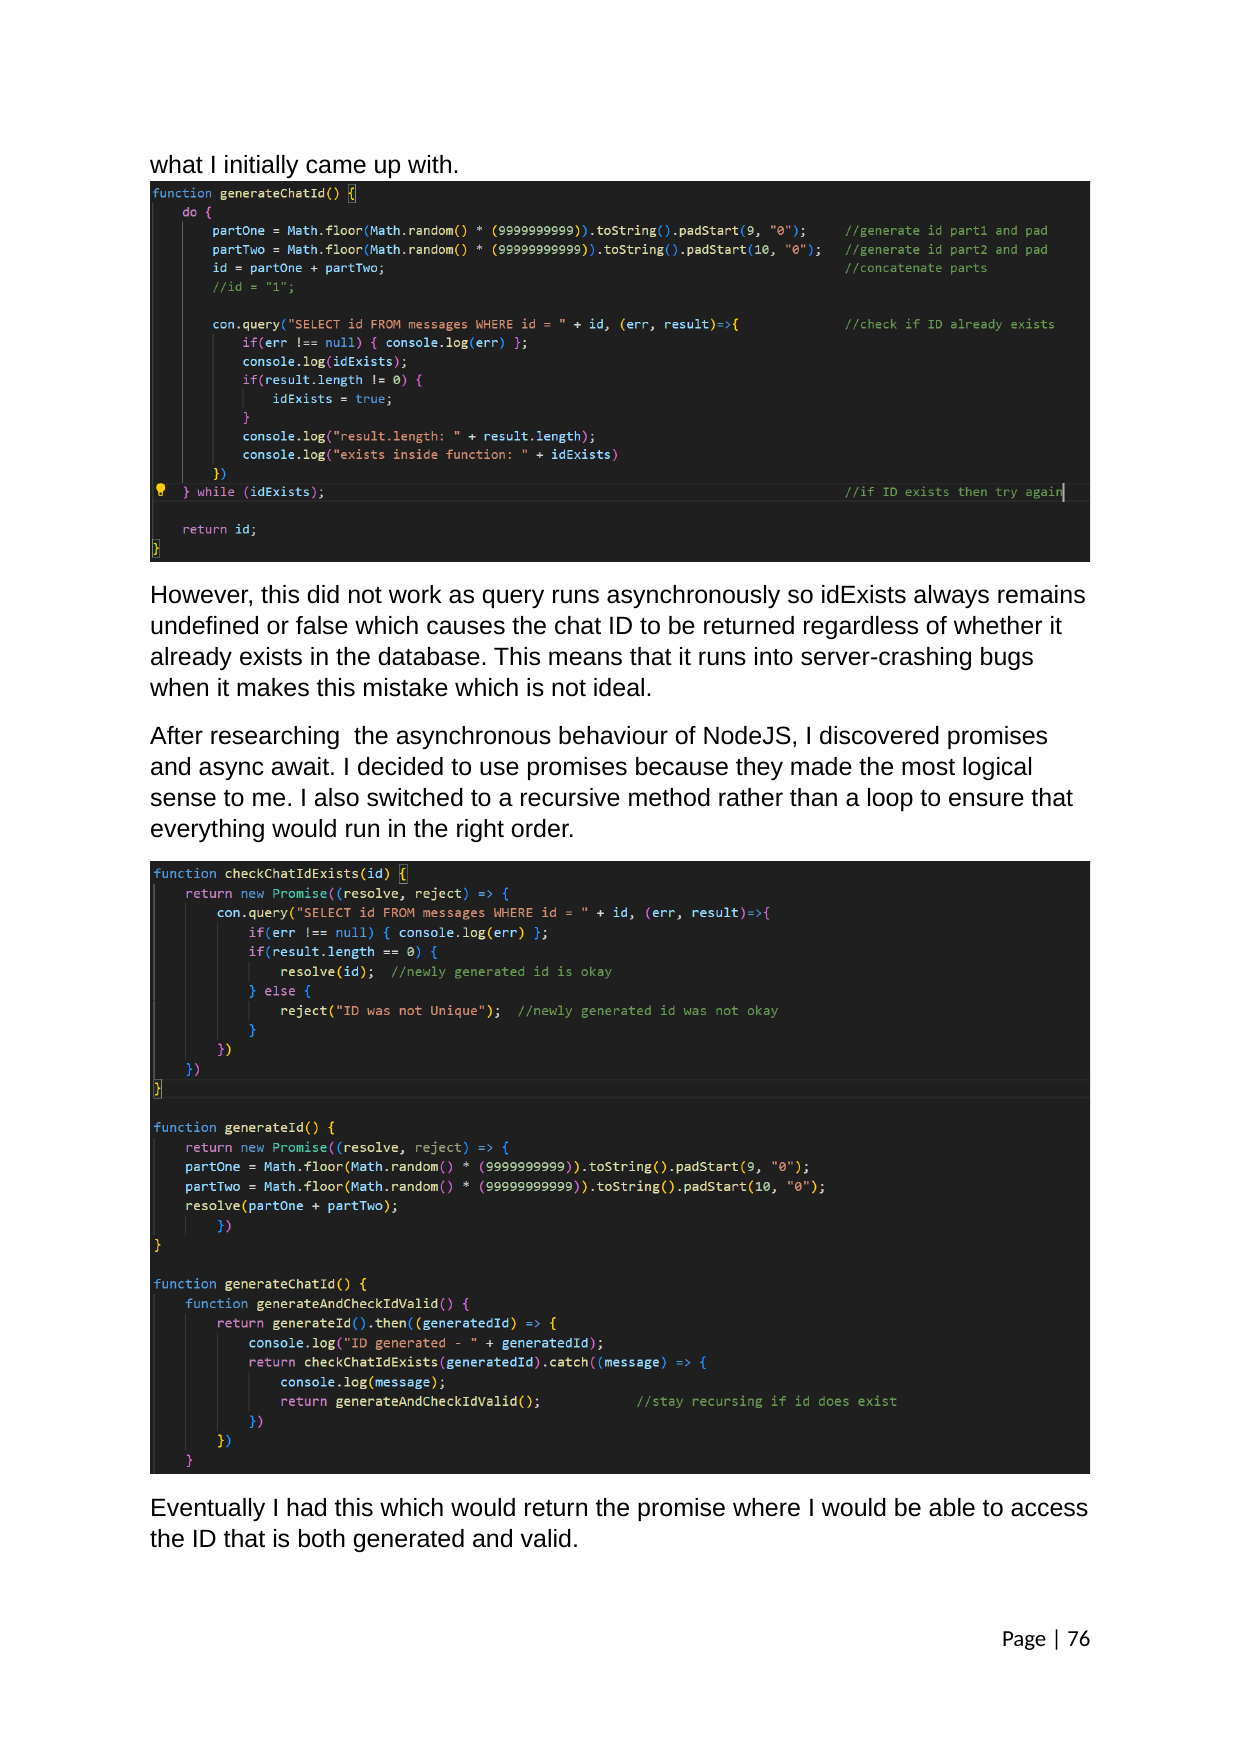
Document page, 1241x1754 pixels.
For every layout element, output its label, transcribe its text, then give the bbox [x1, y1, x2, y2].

picture [150, 181, 1091, 562]
text However, this did not work as query runs asynchronously so idExists always remains undefined or false which causes the chat ID to be returned regardless of whether it already exists in the database. This means that it runs into server-crashing bugs when it makes this mistake which is not ideal. [150, 580, 1090, 702]
text Eventually I had this which would return the promise where I would be able to access the ID that is both generated and valid. [150, 1493, 1090, 1552]
text After researching the asynchronous behaviour of NodeJS, I discovered promises and async await. I decided to use promises because they made the most logical sense to me. I also switched to a recursive method rather than a loop to ensure that everything would run in the right order. [150, 721, 1090, 843]
picture [150, 861, 1091, 1474]
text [150, 150, 1090, 181]
